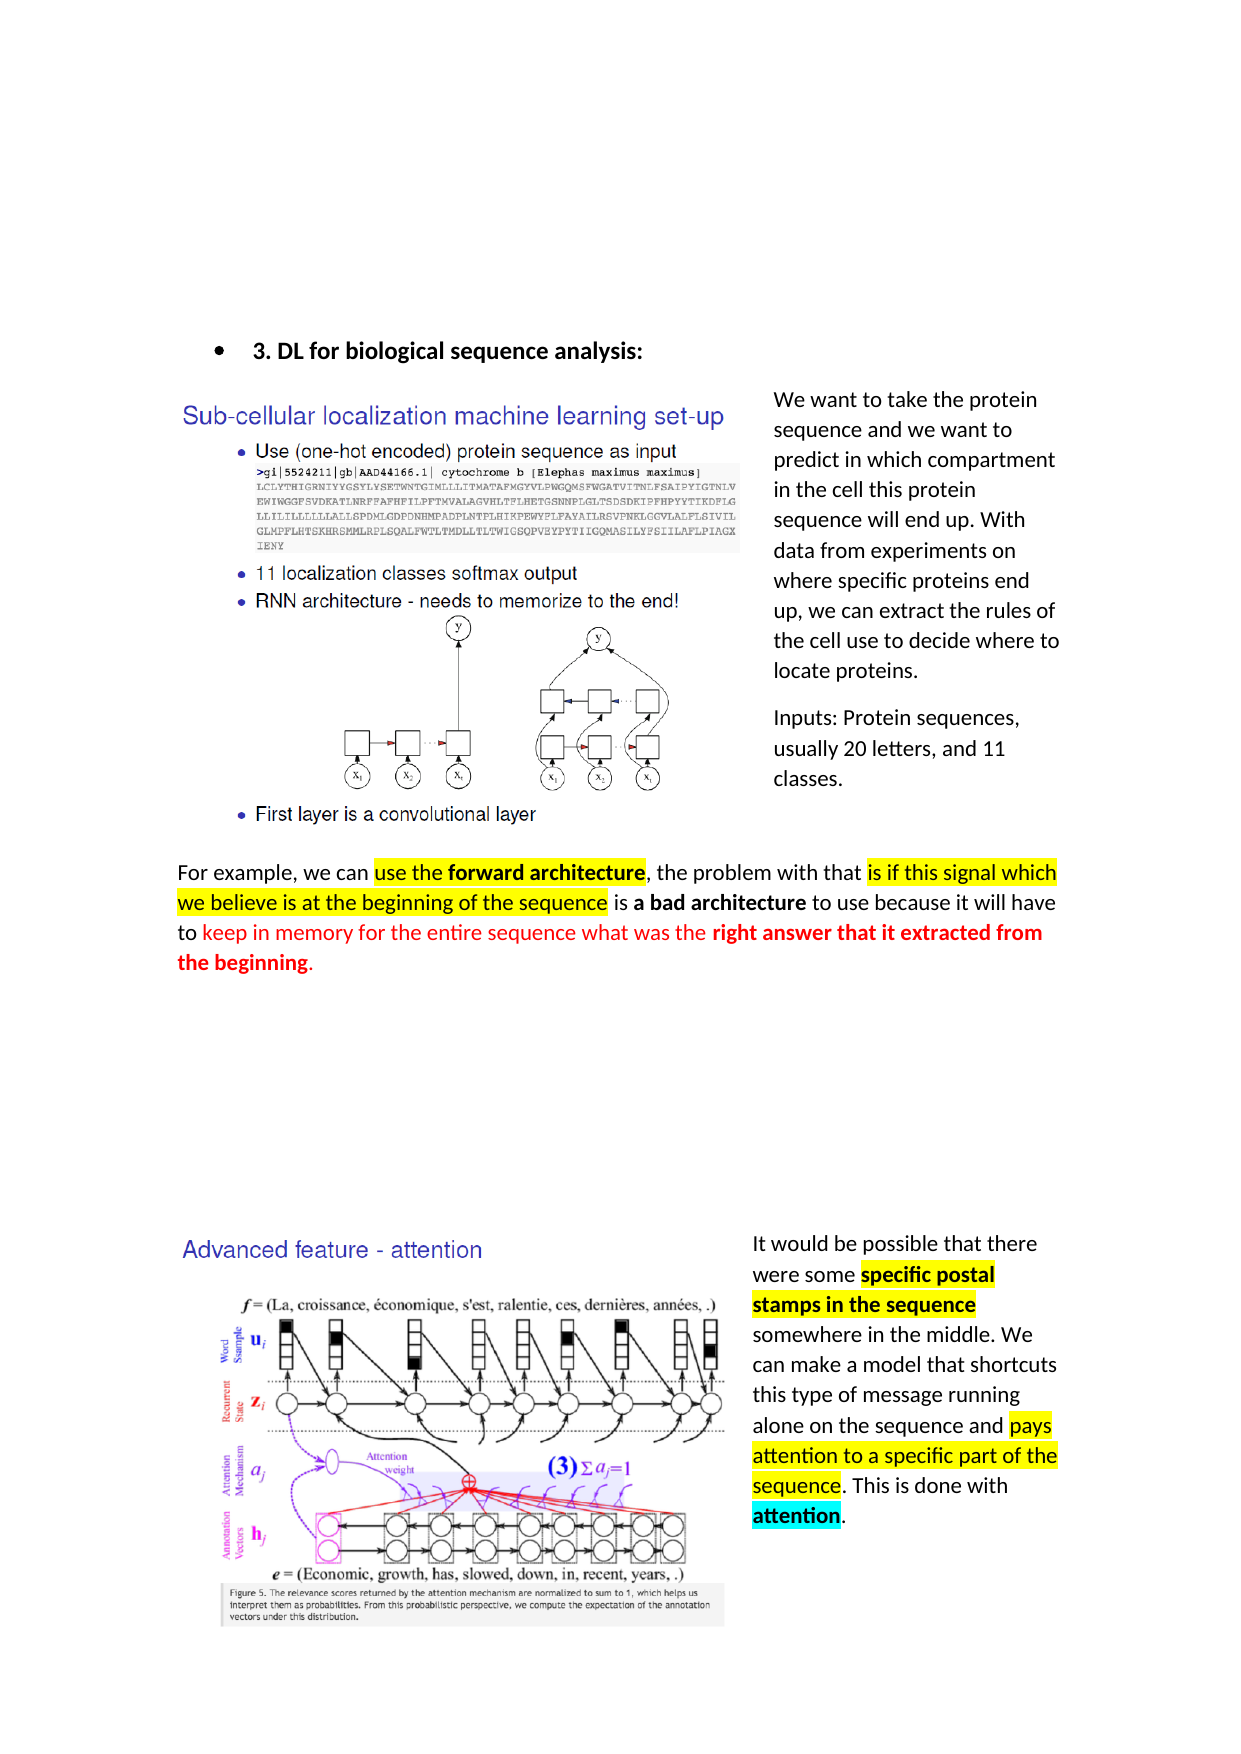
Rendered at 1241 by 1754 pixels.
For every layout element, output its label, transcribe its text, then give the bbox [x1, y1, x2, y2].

text Inputs: Protein sequences, usually 20 letters, and 11 classes. [755, 703, 1063, 792]
text We want to take the protein sequence and we want to predict in which compartment in the cell this protein sequence will end up. With data from experiments on where specific proteins end up, we can extract the rules of the cell use to decide where to locate proteins. [177, 385, 1063, 684]
list 3. DL for biological sequence analysis: [215, 335, 1063, 366]
picture [177, 1230, 734, 1627]
text For example, we can use the forward architecture, the problem with that is if this signal which we believe is at the beginning of the sequence is a bad architecture to use because it will have to keep in memory for the entire sequence what was the right answer that it extracted from the beginning. [177, 858, 1063, 976]
text It would be possible that there were some specific postal stamps in the sequence somewhere in the middle. We can make a model that shortcuts this type of message running alone on the sequence and pays attention to a specific part of the sequence. This is done with attention. [177, 1229, 1063, 1529]
picture [177, 398, 755, 825]
